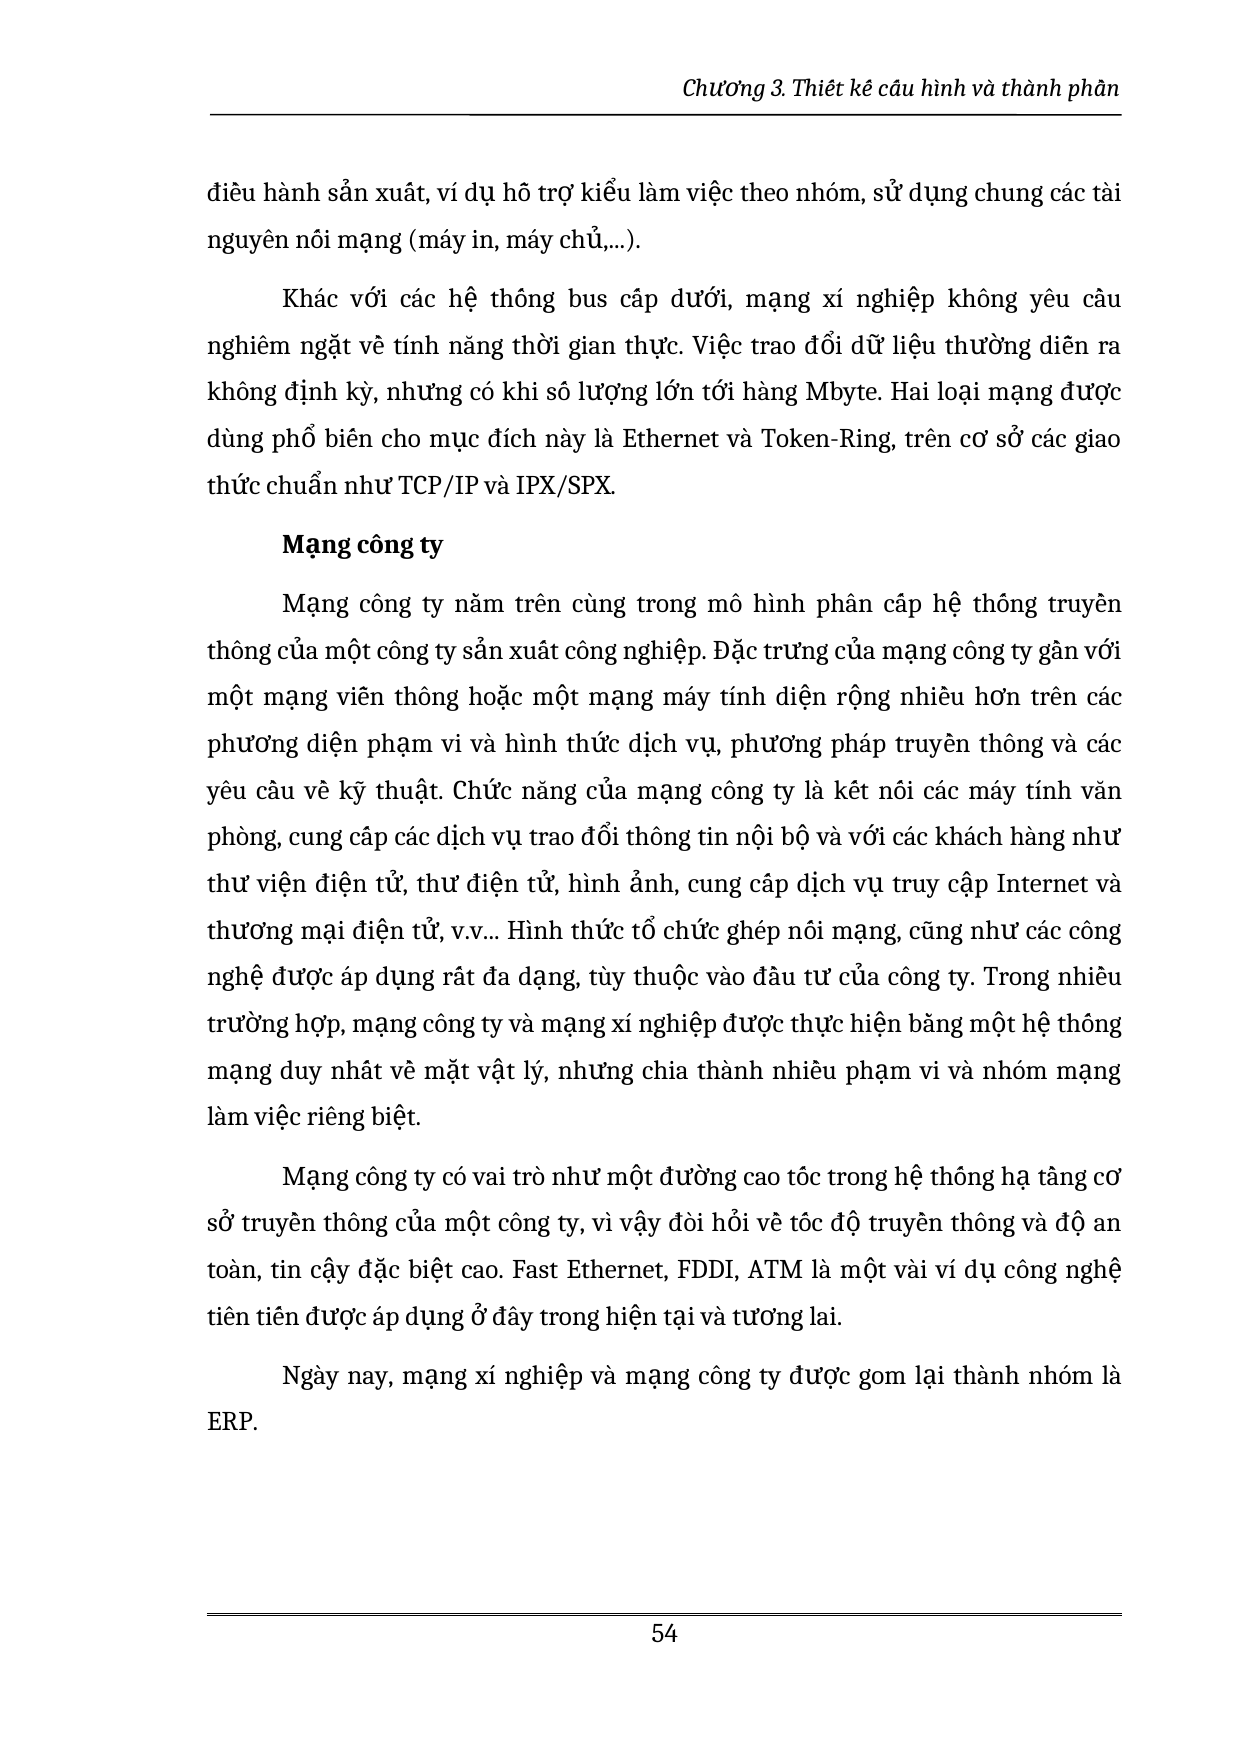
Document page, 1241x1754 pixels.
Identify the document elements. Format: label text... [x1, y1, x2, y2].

text Ngày nay, mạng xí nghiệp và mạng công ty được gom lại thành nhóm là ERP. [207, 1360, 1122, 1437]
text Khác với các hệ thống bus cấp dưới, mạng xí nghiệp không yêu cầu nghiêm ngặt về tính năng thời gian thực. Việc trao đổi dữ liệu thường diễn ra không định kỳ, nhưng có khi số lượng lớn tới hàng Mbyte. Hai loại mạng được dùng phổ biến cho mục đích này là Ethernet và Token-Ring, trên cơ sở các giao thức chuẩn như TCP/IP và IPX/SPX. [207, 283, 1122, 501]
text Mạng công ty nằm trên cùng trong mô hình phân cấp hệ thống truyền thông của một công ty sản xuất công nghiệp. Đặc trưng của mạng công ty gần với một mạng viễn thông hoặc một mạng máy tính diện rộng nhiều hơn trên các phương diện phạm vi và hình thức dịch vụ, phương pháp truyền thông và các yêu cầu về kỹ thuật. Chức năng của mạng công ty là kết nối các máy tính văn phòng, cung cấp các dịch vụ trao đổi thông tin nội bộ và với các khách hàng như thư viện điện tử, thư điện tử, hình ảnh, cung cấp dịch vụ truy cập Internet và thương mại điện tử, v.v... Hình thức tổ chức ghép nối mạng, cũng như các công nghệ được áp dụng rất đa dạng, tùy thuộc vào đầu tư của công ty. Trong nhiều trường hợp, mạng công ty và mạng xí nghiệp được thực hiện bằng một hệ thống mạng duy nhất về mặt vật lý, nhưng chia thành nhiều phạm vi và nhóm mạng làm việc riêng biệt. [207, 588, 1122, 1132]
text Mạng công ty [207, 529, 1122, 560]
text Mạng công ty có vai trò như một đường cao tốc trong hệ thống hạ tầng cơ sở truyền thông của một công ty, vì vậy đòi hỏi về tốc độ truyền thông và độ an toàn, tin cậy đặc biệt cao. Fast Ethernet, FDDI, ATM là một vài ví dụ công nghệ tiên tiến được áp dụng ở đây trong hiện tại và tương lai. [207, 1161, 1122, 1332]
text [207, 177, 1122, 255]
